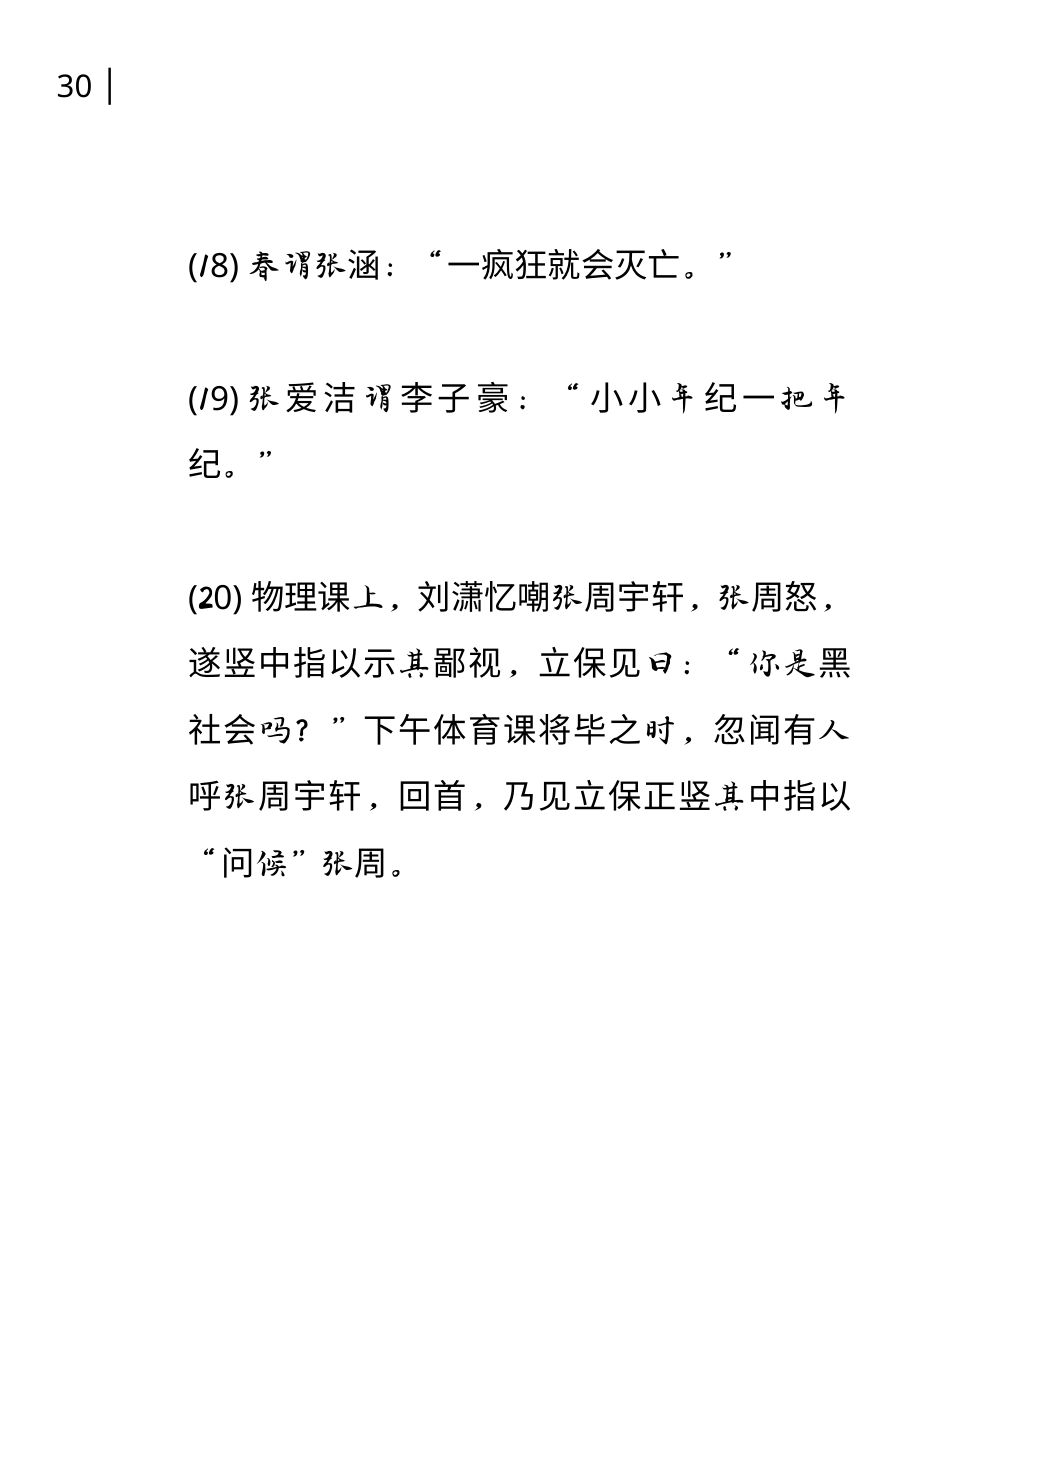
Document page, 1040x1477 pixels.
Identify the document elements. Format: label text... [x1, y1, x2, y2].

list 张爱洁谓李子豪：“小小年纪一把年纪。” [188, 366, 852, 499]
list 春谓张涵：“一疯狂就会灭亡。” [188, 233, 852, 299]
list 物理课上，刘潇忆嘲张周宇轩，张周怒，遂竖中指以示其鄙视，立保见曰：“你是黑社会吗？”下午体育课将毕之时，忽闻有人呼张周宇轩，回首，乃见立保正竖其中指以“问候”张周。 [188, 565, 852, 897]
